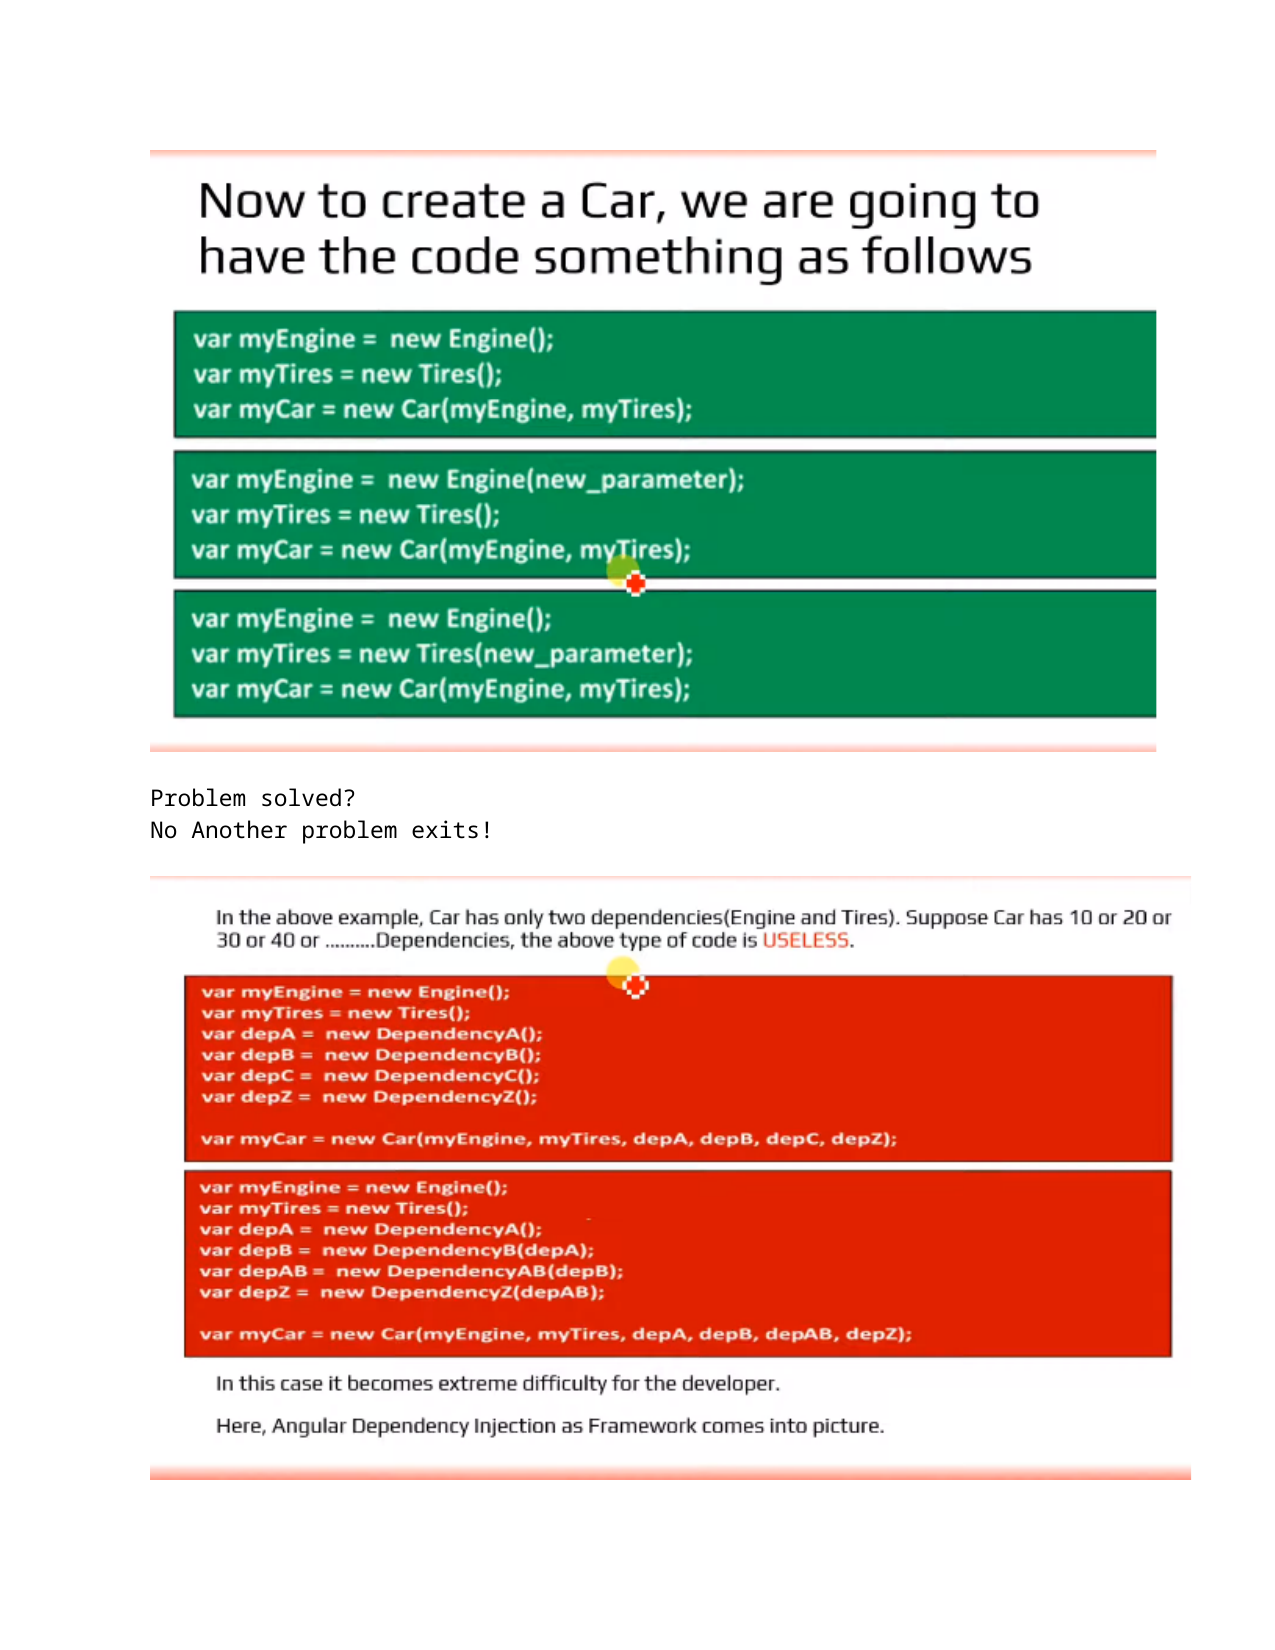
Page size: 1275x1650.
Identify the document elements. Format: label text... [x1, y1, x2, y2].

text No Another problem exits! [150, 814, 1125, 845]
picture [150, 876, 1192, 1480]
text Problem solved? [150, 782, 1125, 814]
picture [150, 150, 1157, 752]
